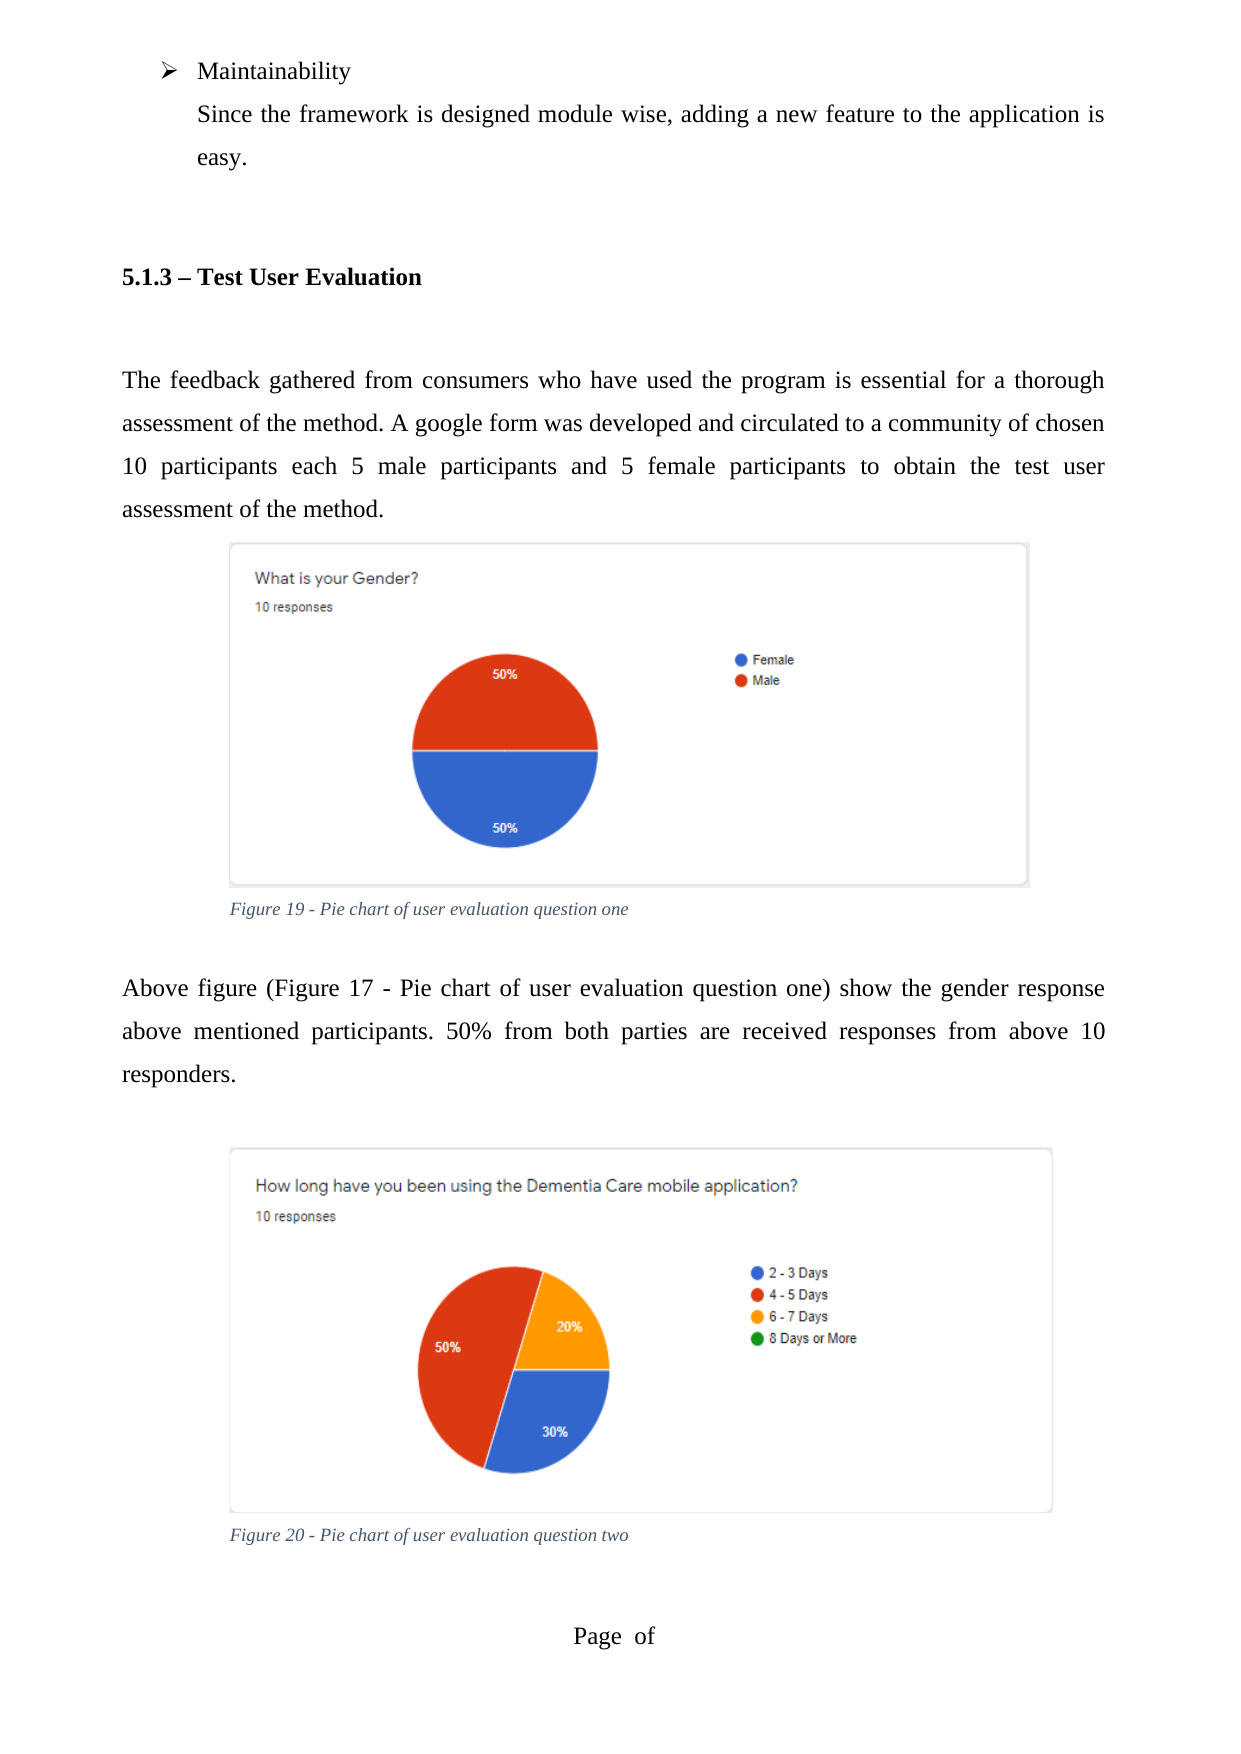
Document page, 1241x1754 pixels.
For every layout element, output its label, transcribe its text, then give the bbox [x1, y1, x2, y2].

picture [229, 1147, 1053, 1513]
subtitle 5.1.3 – Test User Evaluation [122, 262, 1106, 291]
picture [229, 542, 1030, 888]
list Maintainability [159, 56, 1106, 85]
text Above figure (Figure 17 - Pie chart of user evaluation question one) show the gender response above mentioned participants. 50% from both parties are received responses from above 10 responders. [122, 973, 1106, 1088]
list Since the framework is designed module wise, adding a new feature to the application is easy. [197, 99, 1106, 171]
text The feedback gathered from consumers who have used the program is essential for a thorough assessment of the method. A google form was developed and circulated to a community of chosen 10 participants each 5 male participants and 5 female participants to obtain the test user assessment of the method. [122, 365, 1106, 523]
